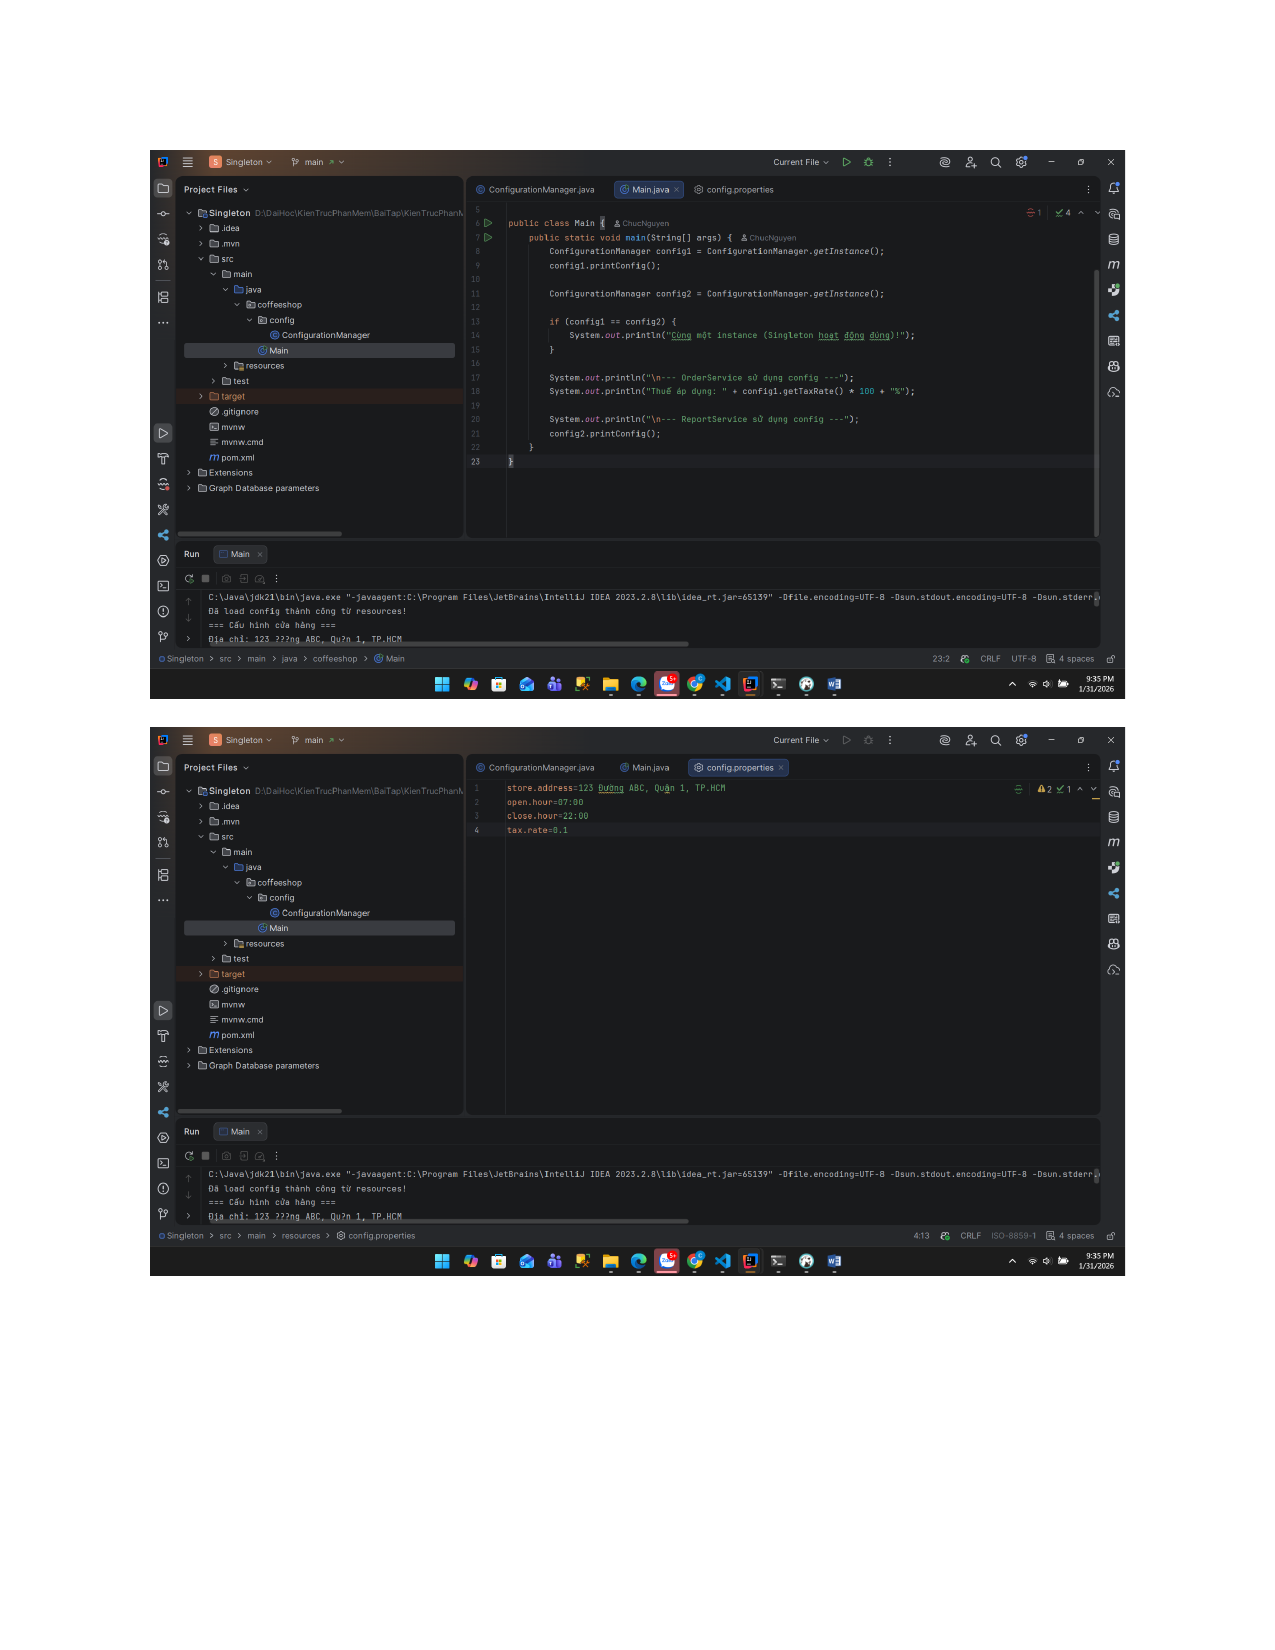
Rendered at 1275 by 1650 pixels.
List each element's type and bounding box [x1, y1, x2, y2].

picture [150, 727, 1125, 1276]
picture [150, 150, 1125, 699]
